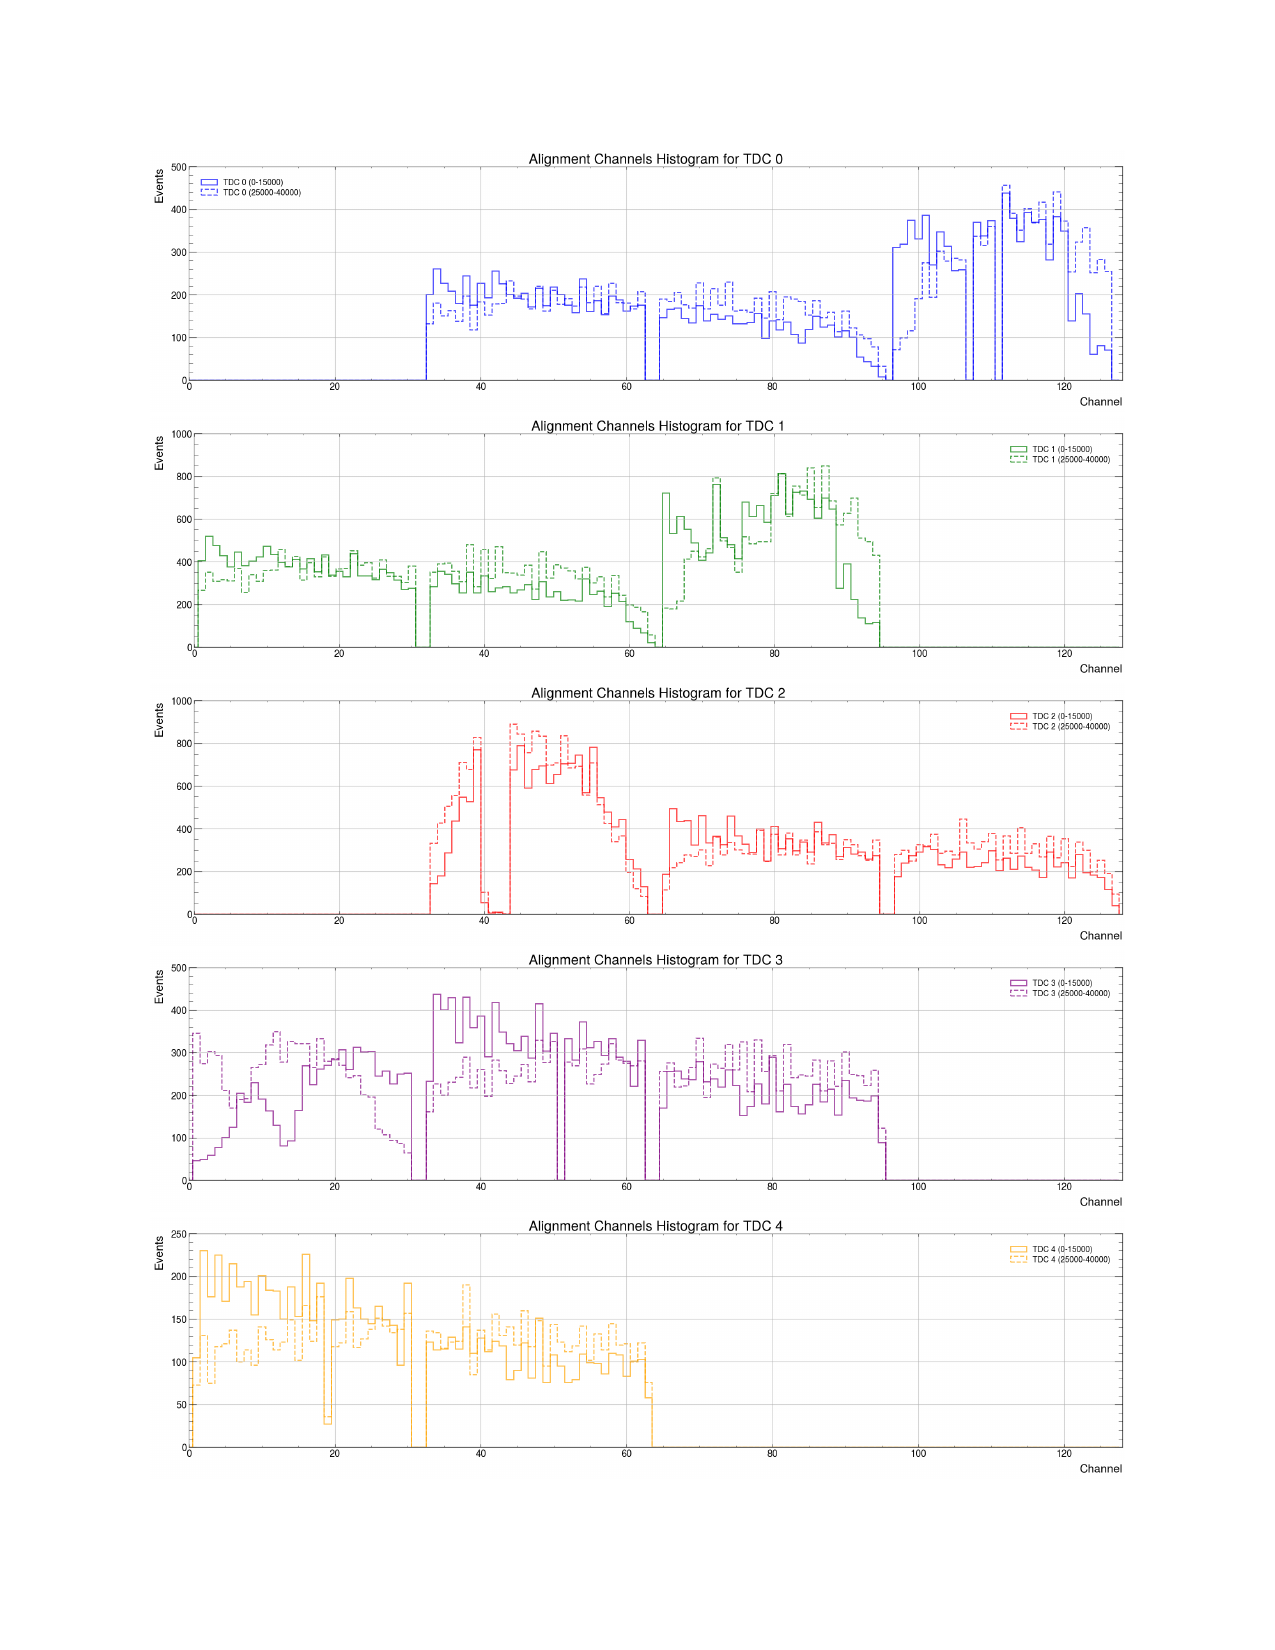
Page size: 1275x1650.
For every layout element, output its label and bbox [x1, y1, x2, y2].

picture [150, 683, 1125, 946]
picture [150, 950, 1125, 1212]
picture [150, 416, 1125, 679]
picture [150, 150, 1125, 412]
picture [150, 1217, 1125, 1479]
